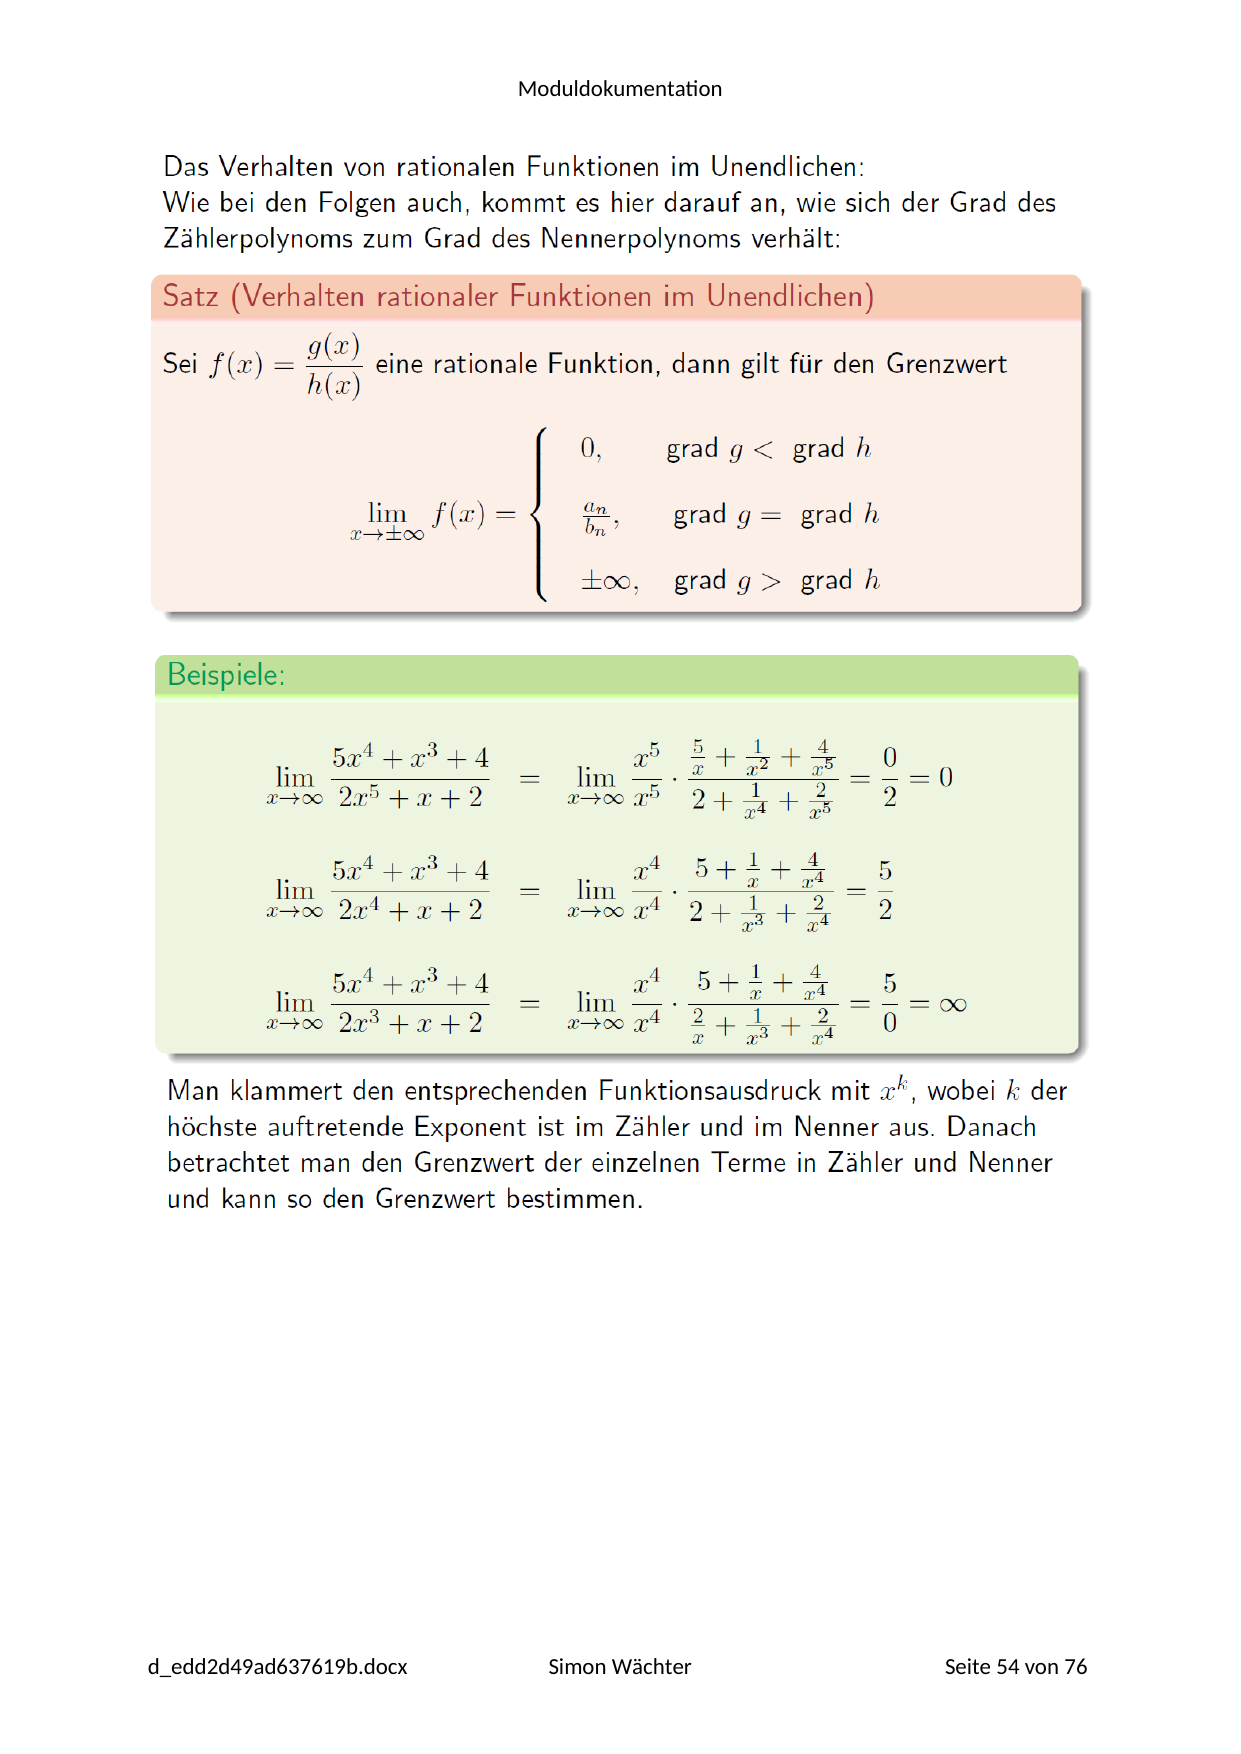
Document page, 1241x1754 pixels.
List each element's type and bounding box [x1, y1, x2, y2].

picture [147, 645, 1093, 1217]
picture [147, 147, 1093, 626]
